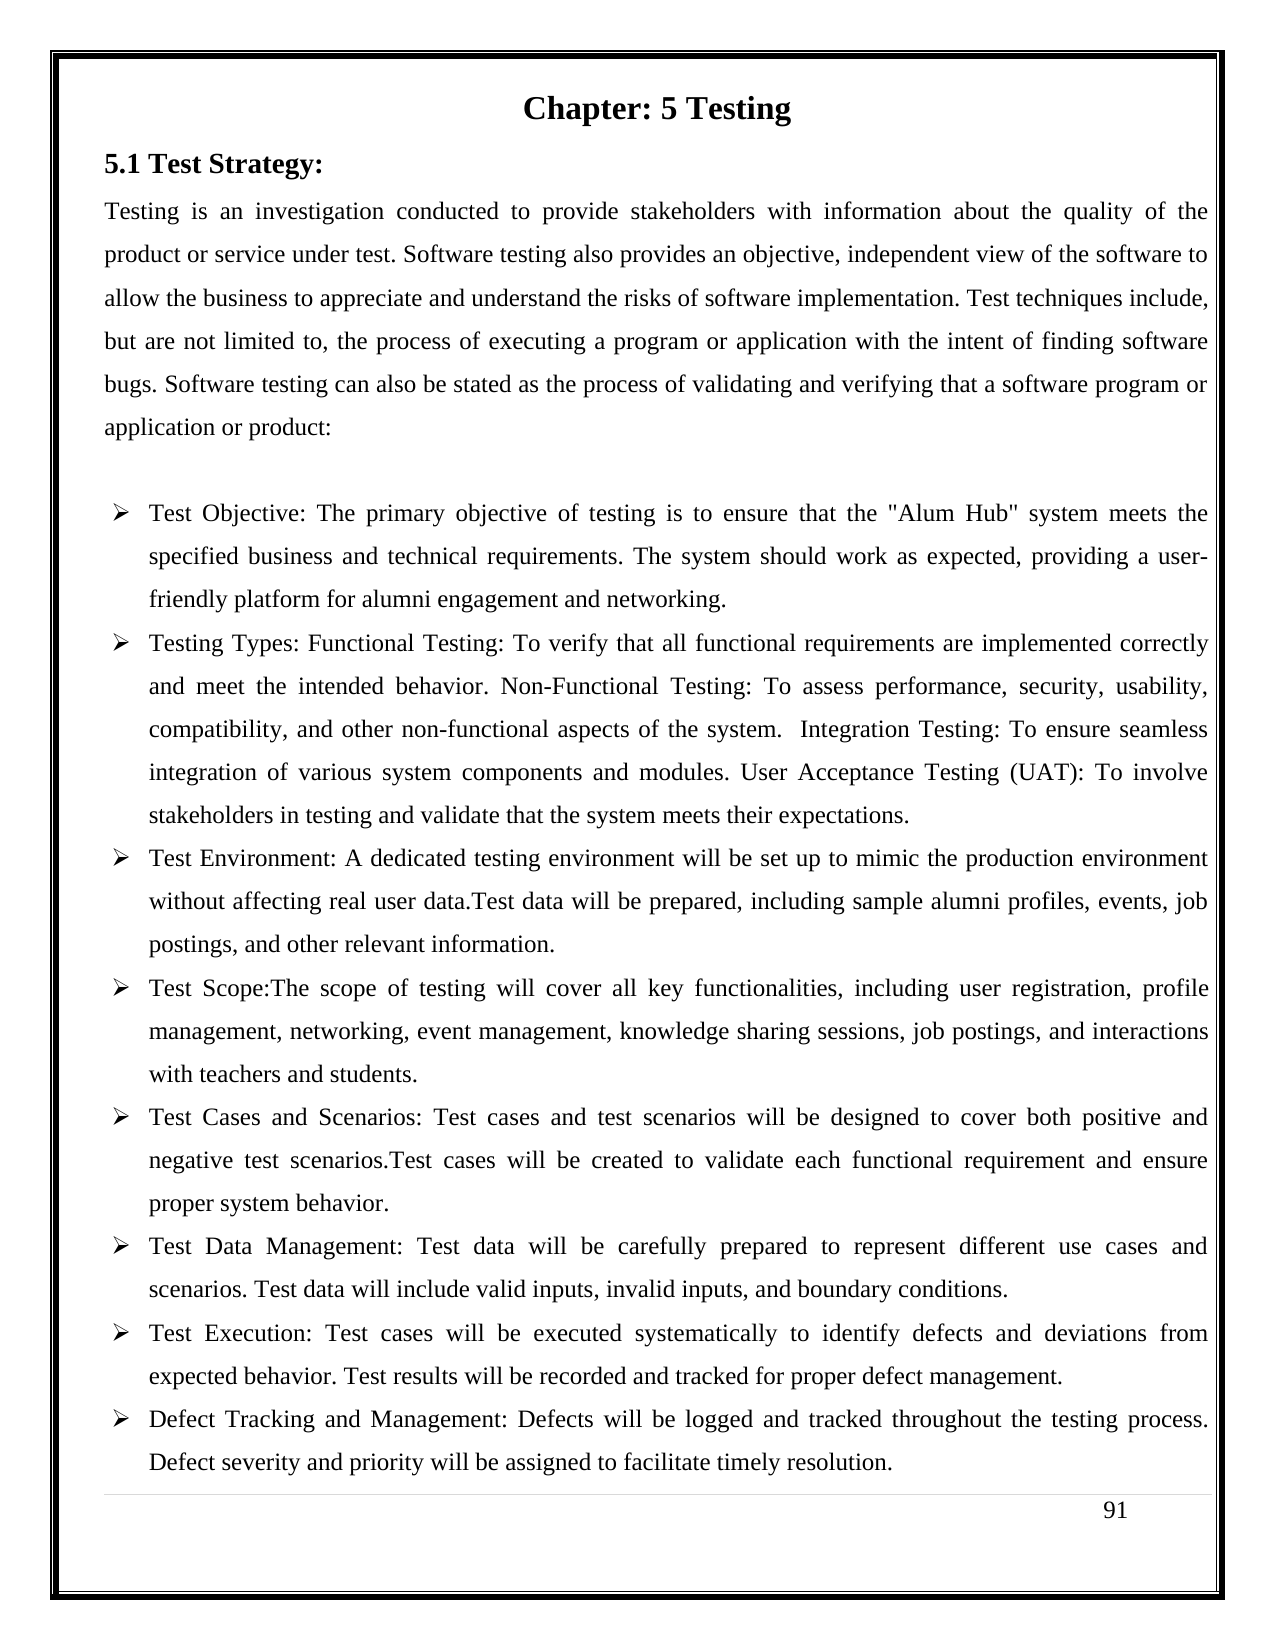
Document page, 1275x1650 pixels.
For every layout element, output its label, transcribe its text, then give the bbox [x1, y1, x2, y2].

list Test Environment: A dedicated testing environment will be set up to mimic the production environment without affecting real user data.Test data will be prepared, including sample alumni profiles, events, job postings, and other relevant information. [111, 843, 1210, 958]
list Test Cases and Scenarios: Test cases and test scenarios will be designed to cover both positive and negative test scenarios.Test cases will be created to validate each functional requirement and ensure proper system behavior. [111, 1102, 1210, 1217]
text Chapter: 5 Testing [104, 89, 1210, 127]
list Defect Tracking and Management: Defects will be logged and tracked throughout the testing process. Defect severity and priority will be assigned to facilitate timely resolution. [111, 1404, 1210, 1476]
list Test Data Management: Test data will be carefully prepared to represent different use cases and scenarios. Test data will include valid inputs, invalid inputs, and boundary conditions. [111, 1231, 1210, 1303]
list Test Scope:The scope of testing will cover all key functionalities, including user registration, profile management, networking, event management, knowledge sharing sessions, job postings, and interactions with teachers and students. [111, 973, 1210, 1088]
list Test Objective: The primary objective of testing is to ensure that the "Alum Hub" system meets the specified business and technical requirements. The system should work as expected, providing a user-friendly platform for alumni engagement and networking. [111, 498, 1210, 613]
list Testing Types: Functional Testing: To verify that all functional requirements are implemented correctly and meet the intended behavior. Non-Functional Testing: To assess performance, security, usability, compatibility, and other non-functional aspects of the system. Integration Testing: To ensure seamless integration of various system components and modules. User Acceptance Testing (UAT): To involve stakeholders in testing and validate that the system meets their expectations. [111, 628, 1210, 829]
text Testing is an investigation conducted to provide stakeholders with information about the quality of the product or service under test. Software testing also provides an objective, independent view of the software to allow the business to appreciate and understand the risks of software implementation. Test techniques include, but are not limited to, the process of executing a program or application with the intent of finding software bugs. Software testing can also be stated as the process of validating and verifying that a software program or application or product: [104, 196, 1210, 441]
list Test Execution: Test cases will be executed systematically to identify defects and deviations from expected behavior. Test results will be recorded and tracked for proper defect management. [111, 1318, 1210, 1389]
text 5.1 Test Strategy: [104, 146, 1210, 180]
